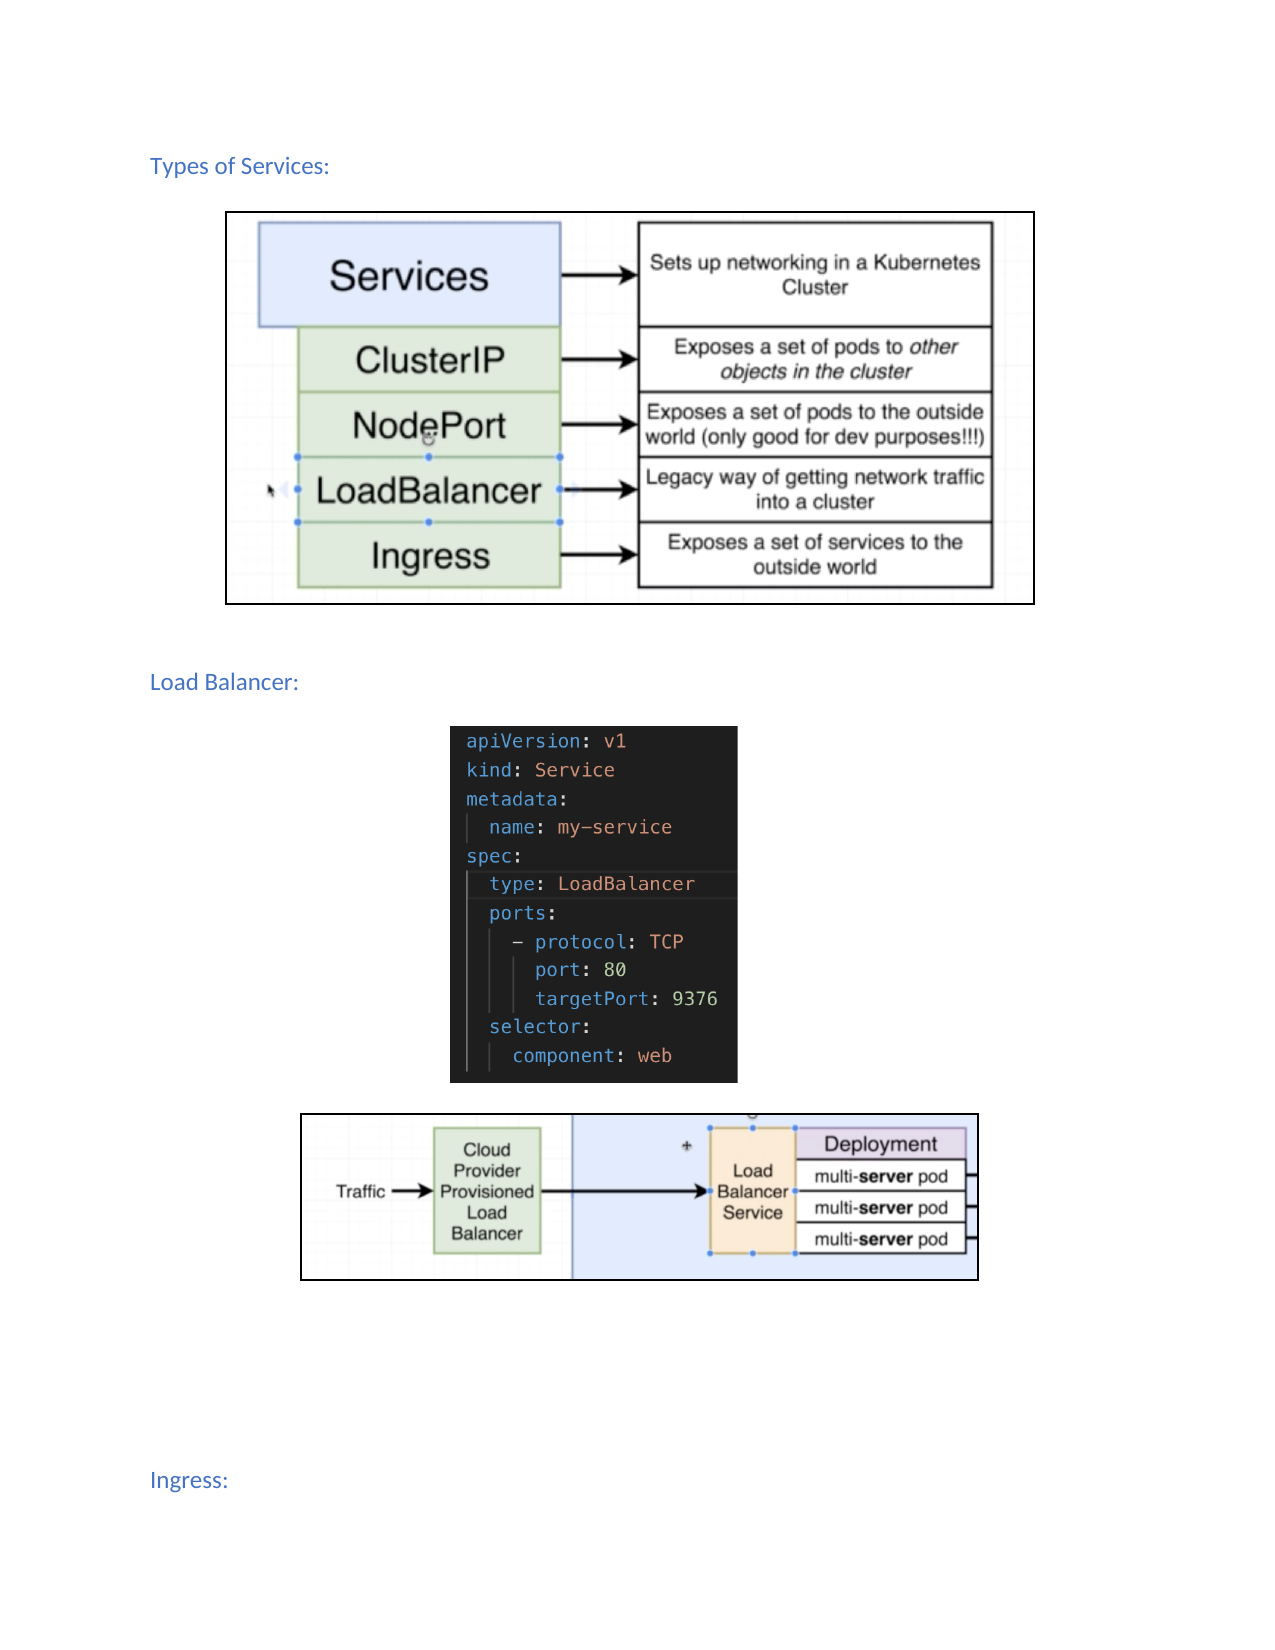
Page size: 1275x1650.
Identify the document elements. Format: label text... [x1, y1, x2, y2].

text Load Balancer: [150, 666, 1125, 696]
picture [450, 726, 738, 1083]
text Types of Services: [150, 150, 1125, 181]
picture [227, 213, 1033, 603]
picture [302, 1115, 977, 1279]
text Ingress: [150, 1464, 1125, 1494]
